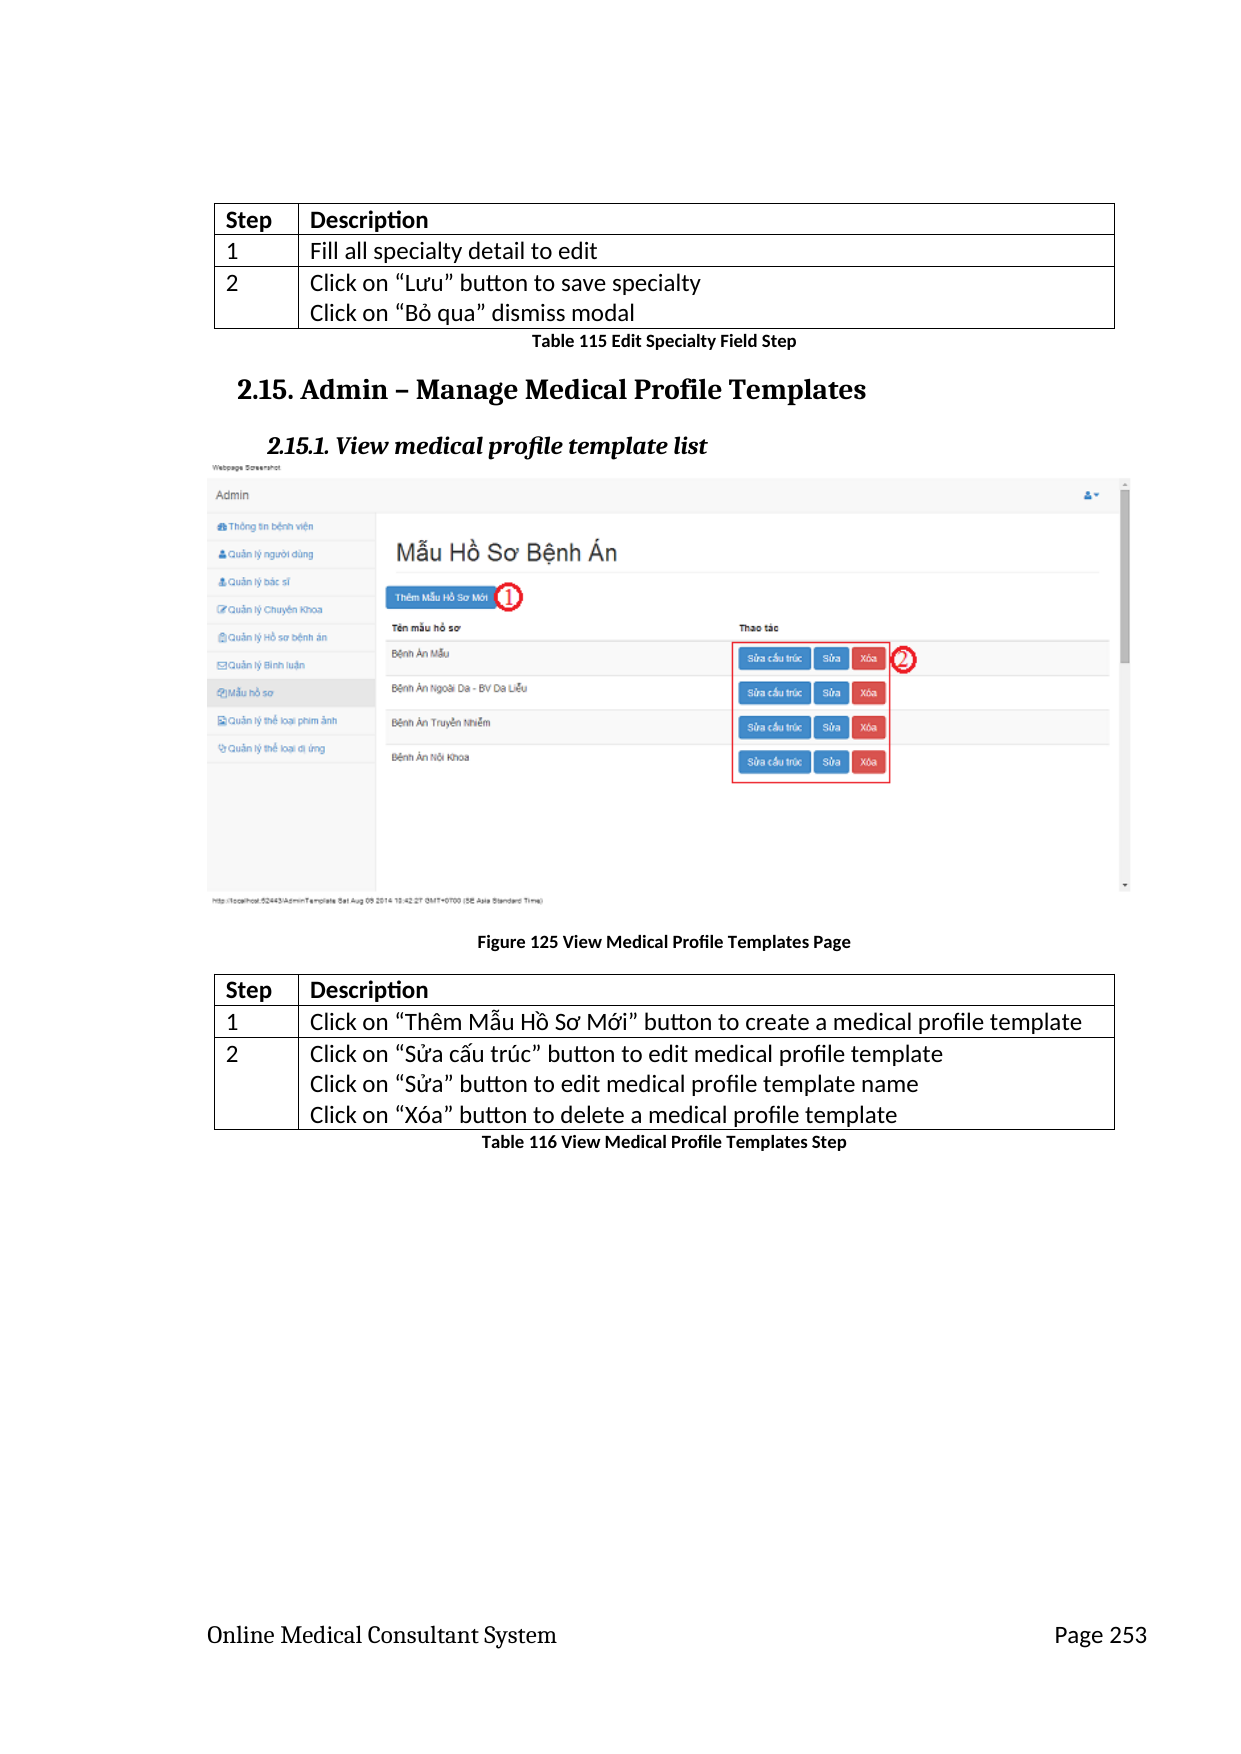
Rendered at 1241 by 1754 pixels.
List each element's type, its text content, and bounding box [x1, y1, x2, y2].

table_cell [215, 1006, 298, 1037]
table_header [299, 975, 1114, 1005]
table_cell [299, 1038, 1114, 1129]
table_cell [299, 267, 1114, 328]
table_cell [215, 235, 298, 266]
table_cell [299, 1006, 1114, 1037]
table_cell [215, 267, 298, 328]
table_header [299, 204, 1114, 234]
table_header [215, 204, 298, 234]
picture [207, 465, 1131, 905]
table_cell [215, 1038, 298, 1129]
subtitle Admin – Manage Medical Profile Templates [237, 373, 1122, 406]
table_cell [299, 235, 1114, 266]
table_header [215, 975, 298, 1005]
subtitle View medical profile template list [267, 432, 1122, 461]
